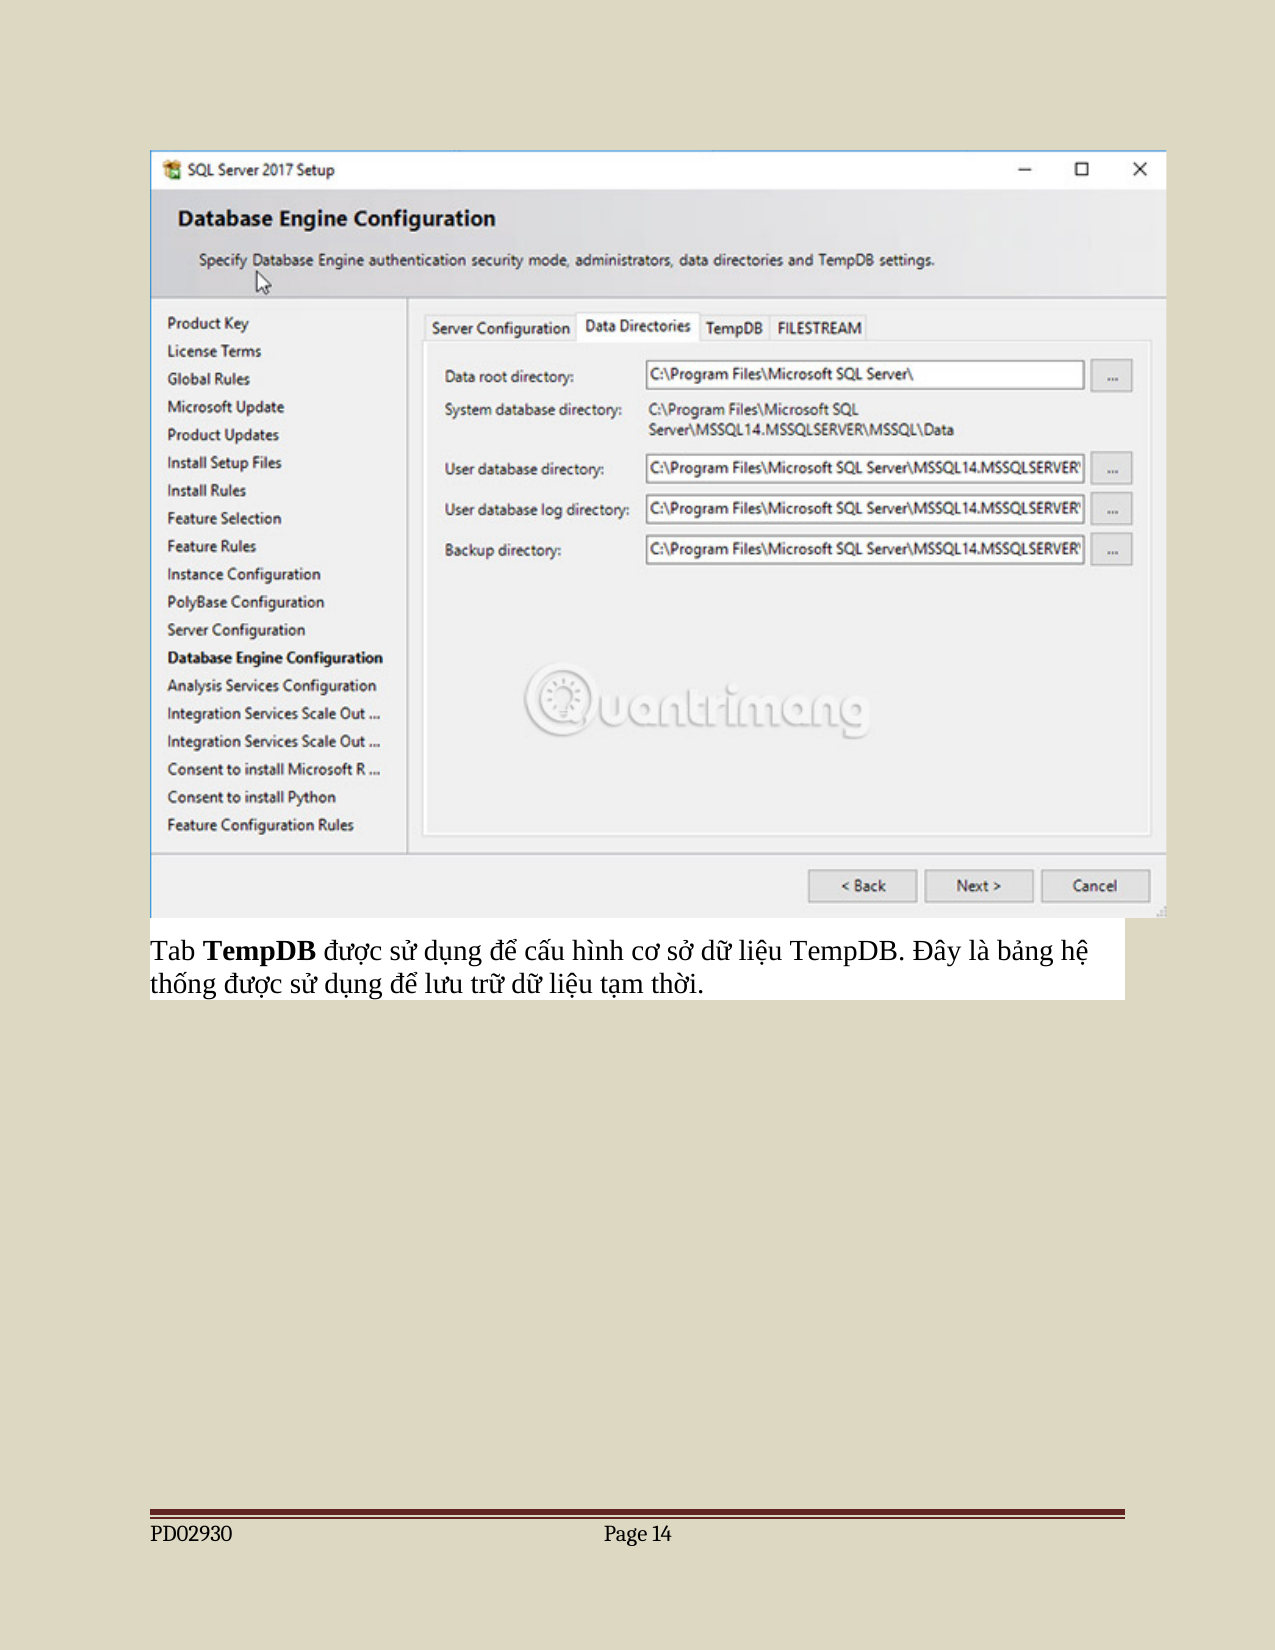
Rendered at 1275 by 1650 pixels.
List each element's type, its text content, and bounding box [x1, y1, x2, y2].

text Tab TempDB được sử dụng để cấu hình cơ sở dữ liệu TempDB. Đây là bảng hệ thống được sử dụng để lưu trữ dữ liệu tạm thời. [150, 933, 1125, 1000]
picture [150, 150, 1167, 918]
